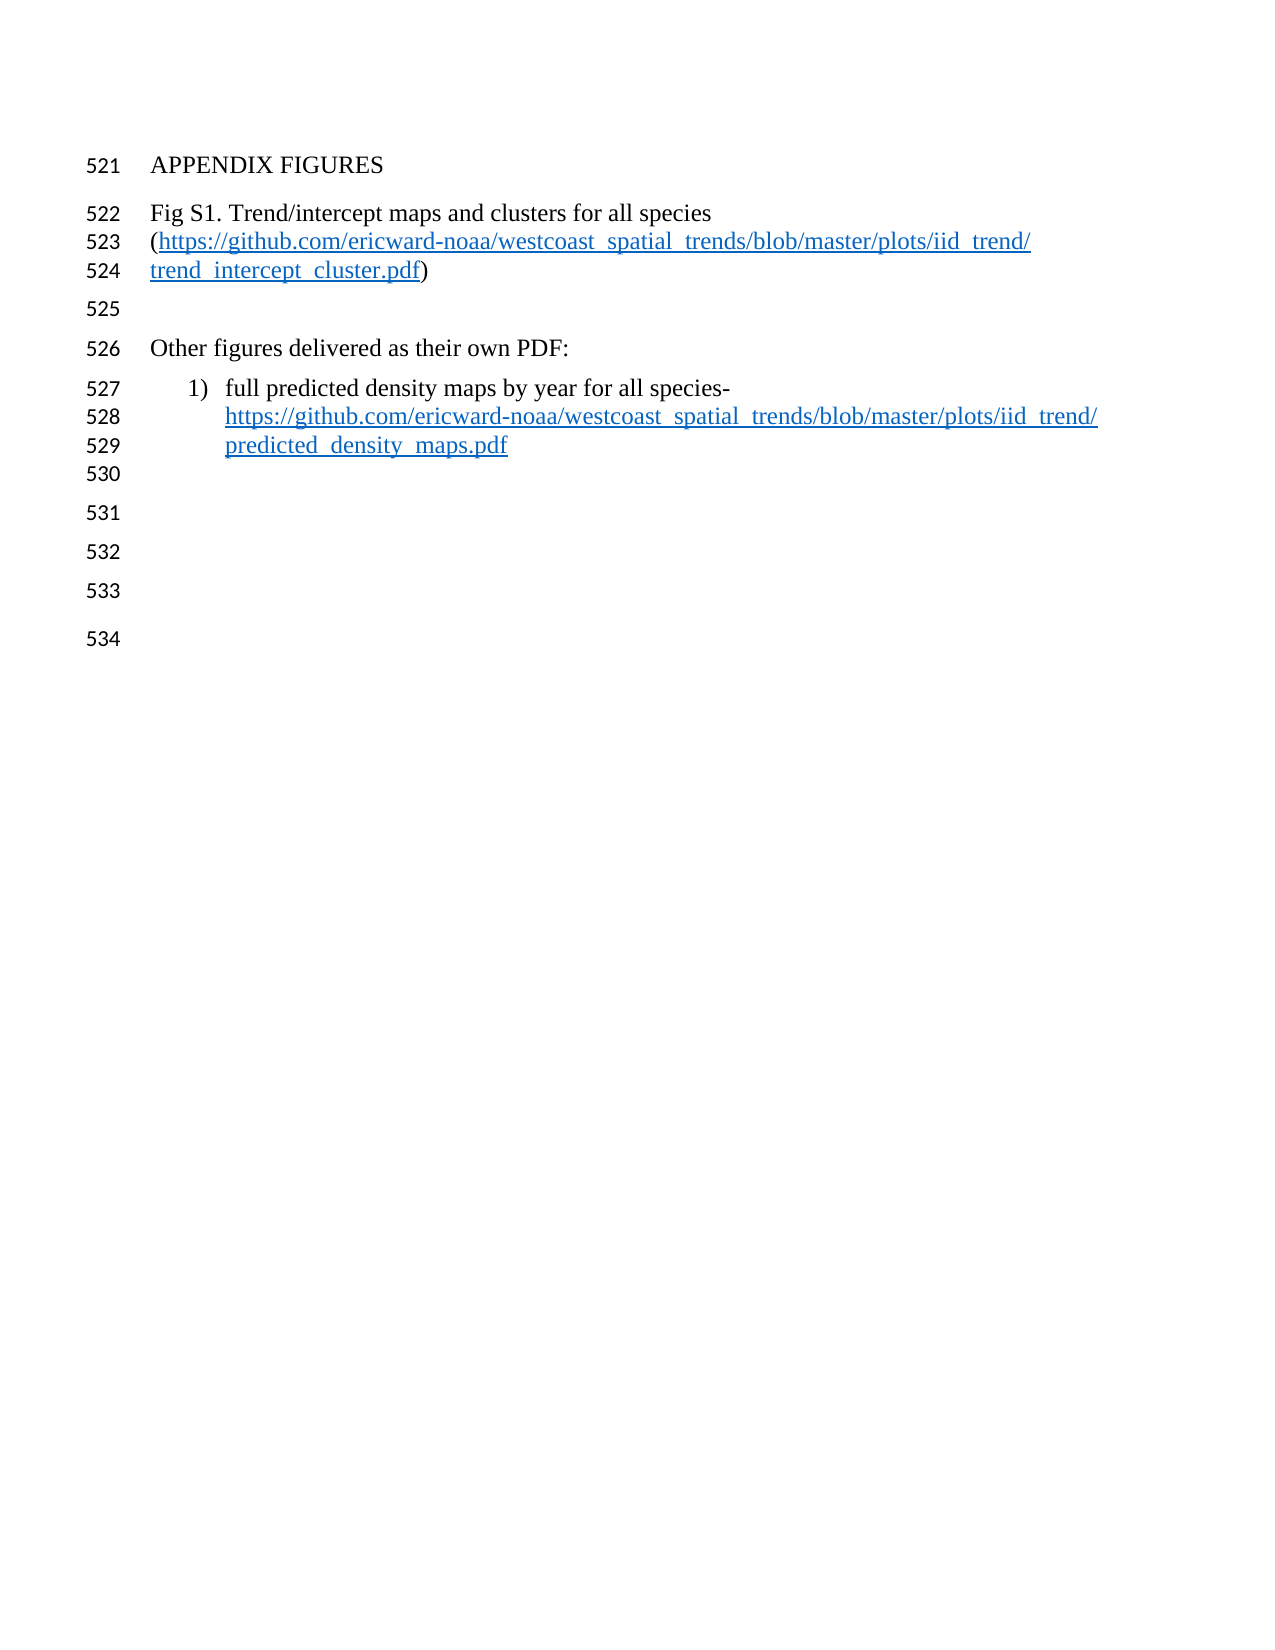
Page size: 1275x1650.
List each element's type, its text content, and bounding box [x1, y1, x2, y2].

list full predicted density maps by year for all species- https://github.com/ericward-noaa/westcoast_spatial_trends/blob/master/plots/iid_trend/predicted_density_maps.pdf [187, 373, 1125, 459]
text Fig S1. Trend/intercept maps and clusters for all species (https://github.com/ericward-noaa/westcoast_spatial_trends/blob/master/plots/iid_trend/trend_intercept_cluster.pdf) [150, 198, 1125, 284]
text Other figures delivered as their own PDF: [150, 333, 1125, 362]
text APPENDIX FIGURES [150, 150, 1125, 179]
